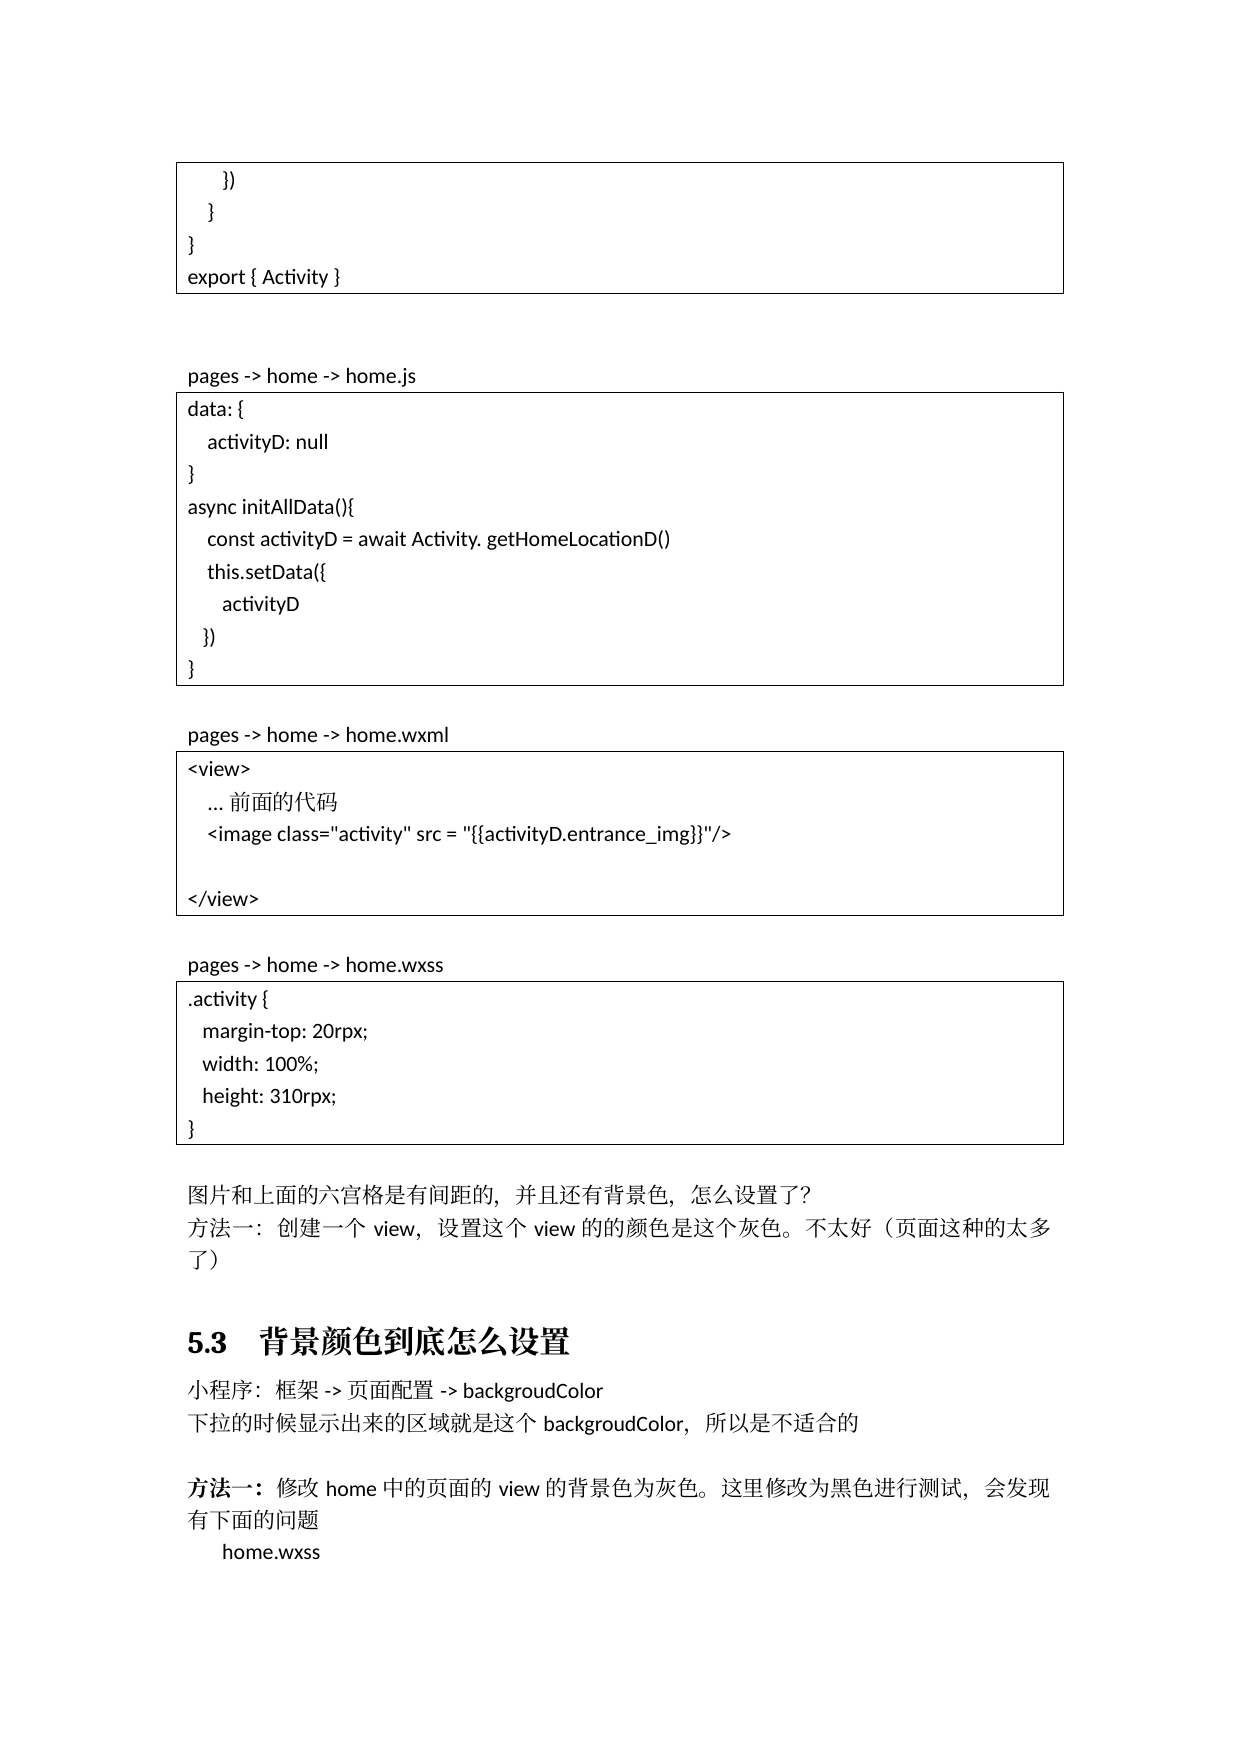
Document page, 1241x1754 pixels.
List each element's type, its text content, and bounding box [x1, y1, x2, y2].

text 方法一：修改 home 中的页面的 view 的背景色为灰色。这里修改为黑色进行测试，会发现有下面的问题 [187, 1470, 1053, 1535]
table_header <view> ... 前面的代码 <image class="activity" src = "{{activityD.entrance_img}}"/> </view> [177, 752, 1063, 915]
text 图片和上面的六宫格是有间距的，并且还有背景色，怎么设置了？ [187, 1178, 1053, 1210]
text home.wxss [187, 1535, 1053, 1568]
text 小程序：框架 -> 页面配置 -> backgroudColor [187, 1373, 1053, 1405]
text 下拉的时候显示出来的区域就是这个 backgroudColor，所以是不适合的 [187, 1405, 1053, 1438]
text pages -> home -> home.js [187, 359, 1053, 392]
table_header .activity { margin-top: 20rpx; width: 100%; height: 310rpx; } [177, 982, 1063, 1144]
text pages -> home -> home.wxss [187, 948, 1053, 981]
text 方法一：创建一个 view，设置这个 view 的的颜色是这个灰色。不太好（页面这种的太多了） [187, 1210, 1053, 1275]
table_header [177, 163, 1063, 293]
subtitle 背景颜色到底怎么设置 [187, 1308, 1053, 1373]
text pages -> home -> home.wxml [187, 719, 1053, 751]
table_header data: { activityD: null } async initAllData(){ const activityD = await Activity. getHomeLocationD() this.setData({ activityD }) } [177, 393, 1063, 685]
